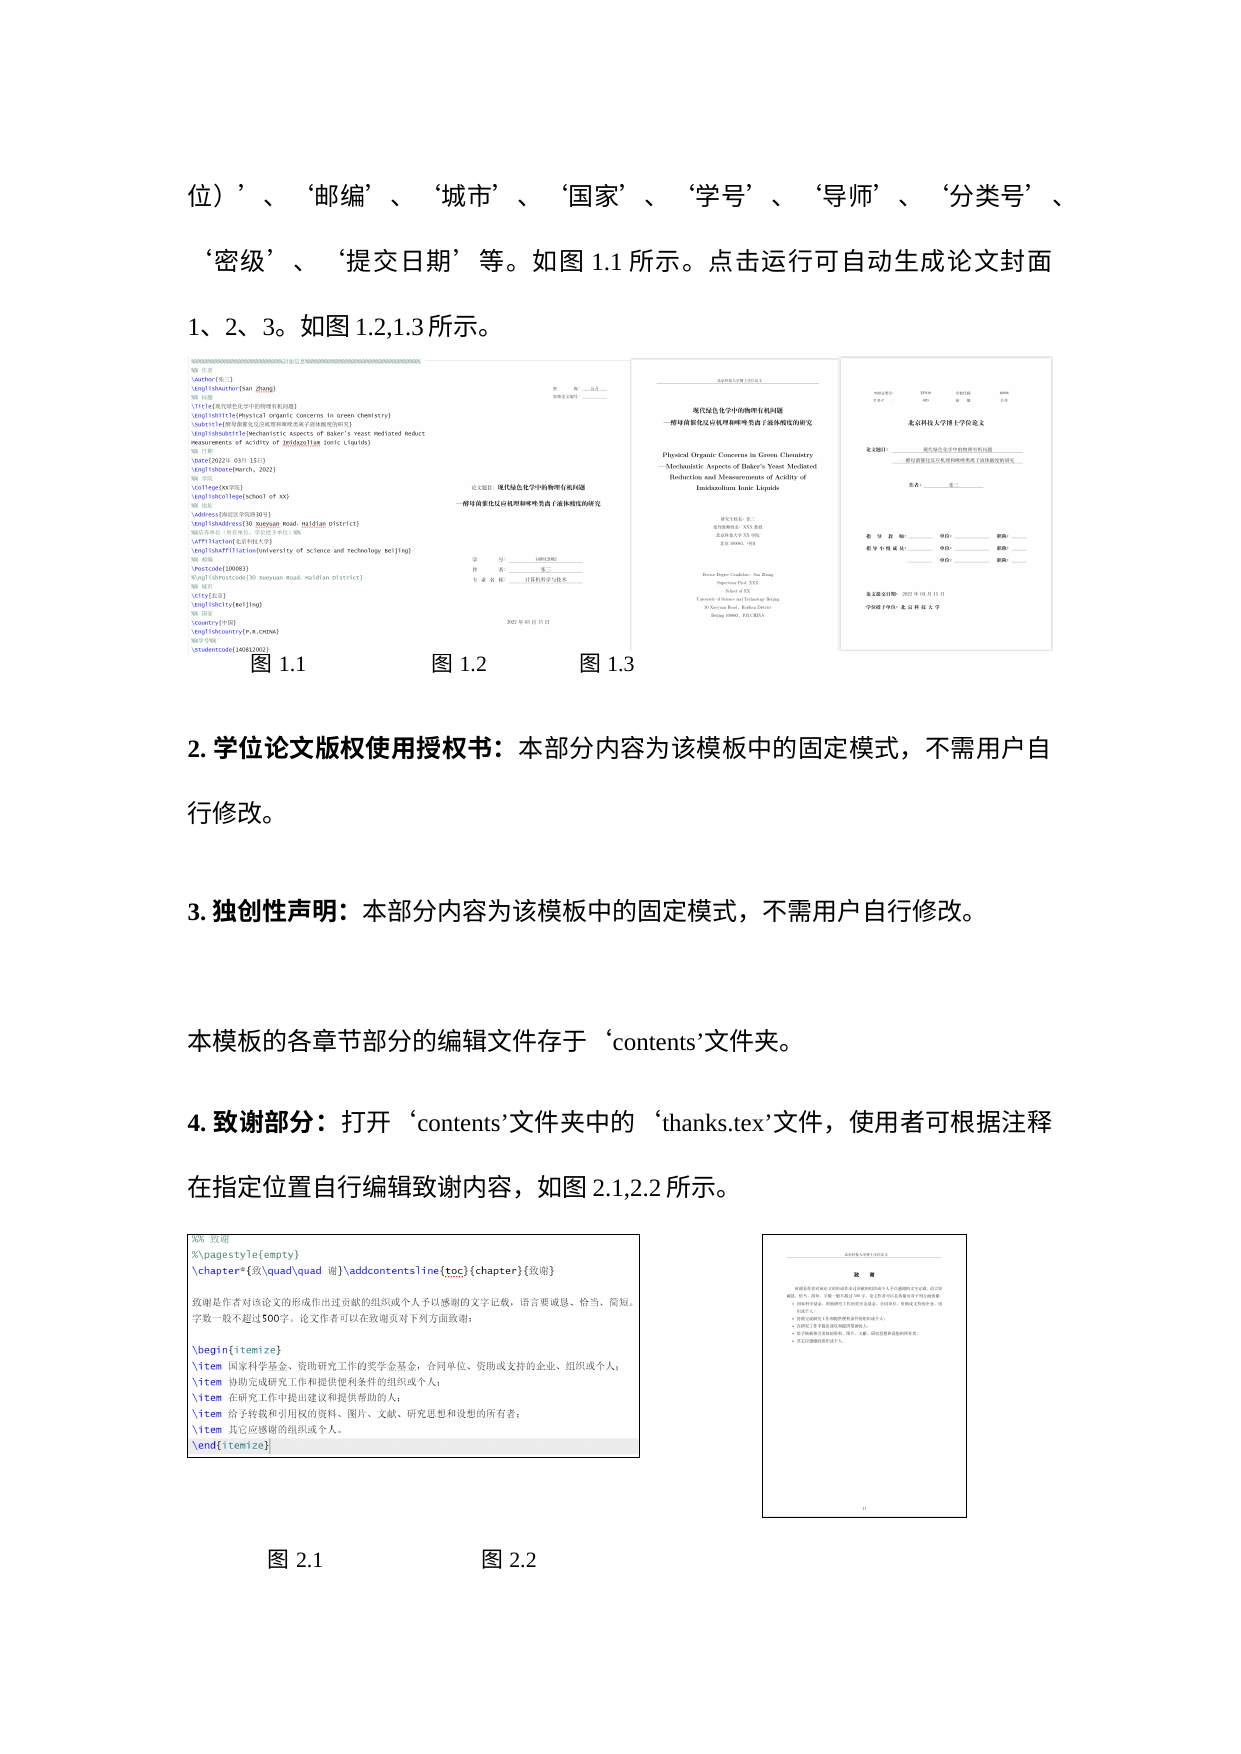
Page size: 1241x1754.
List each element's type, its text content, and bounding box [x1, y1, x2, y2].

text 3. 独创性声明：本部分内容为该模板中的固定模式，不需用户自行修改。 [187, 877, 1053, 942]
text 4. 致谢部分：打开‘contents’文件夹中的‘thanks.tex’文件，使用者可根据注释在指定位置自行编辑致谢内容，如图2.1,2.2所示。 [187, 1088, 1053, 1218]
text 2. 学位论文版权使用授权书：本部分内容为该模板中的固定模式，不需用户自行修改。 [187, 714, 1053, 844]
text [187, 162, 1053, 357]
picture [763, 1235, 966, 1517]
picture [188, 1235, 639, 1457]
text 本模板的各章节部分的编辑文件存于‘contents’文件夹。 [187, 1007, 1053, 1072]
picture [188, 357, 1053, 654]
